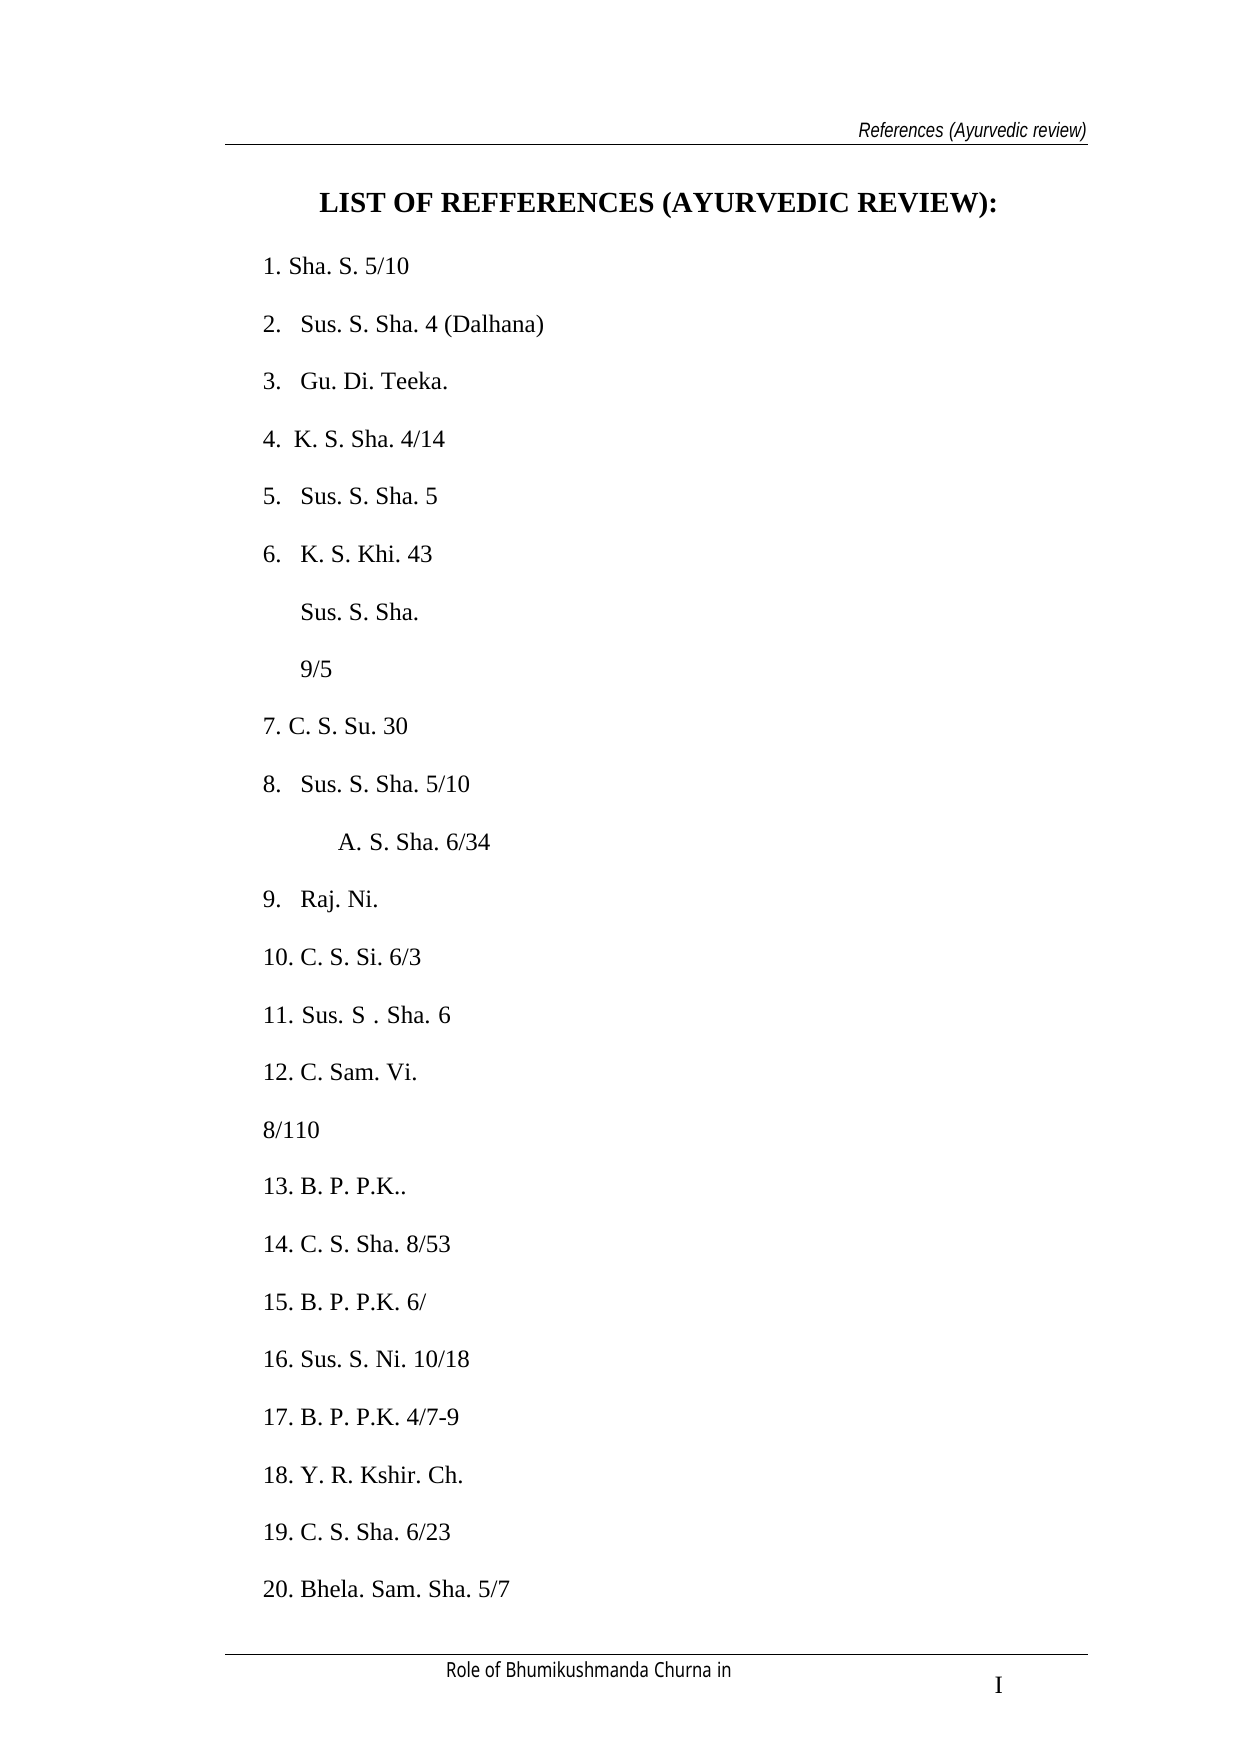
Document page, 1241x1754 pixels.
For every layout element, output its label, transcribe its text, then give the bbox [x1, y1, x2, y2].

text 11. Sus. S . Sha. 6 12. C. Sam. Vi. 8/110 [263, 1000, 480, 1143]
text 15. B. P. P.K. 6/ [263, 1287, 1188, 1316]
list Sus. S. Sha. 5/10 [263, 769, 1188, 798]
subtitle LIST OF REFFERENCES (AYURVEDIC REVIEW): [261, 185, 1056, 219]
text 20. Bhela. Sam. Sha. 5/7 [263, 1574, 1188, 1603]
text A. S. Sha. 6/34 [338, 827, 1188, 856]
text 10. C. S. Si. 6/3 [263, 942, 1188, 970]
text 14. C. S. Sha. 8/53 [263, 1229, 1188, 1258]
text 16. Sus. S. Ni. 10/18 [263, 1344, 1188, 1373]
text 4. K. S. Sha. 4/14 [263, 424, 1188, 453]
list Sus. S. Sha. 4 (Dalhana) [263, 309, 1188, 338]
list Raj. Ni. [263, 884, 1188, 913]
text 18. Y. R. Kshir. Ch. [263, 1460, 1188, 1489]
list K. S. Khi. 43 Sus. S. Sha. 9/5 [263, 539, 456, 683]
text 7. C. S. Su. 30 [263, 712, 1188, 740]
text 13. B. P. P.K.. [263, 1172, 1188, 1201]
text 1. Sha. S. 5/10 [263, 251, 1188, 280]
text 19. C. S. Sha. 6/23 [263, 1517, 1188, 1546]
list Gu. Di. Teeka. [263, 366, 1188, 395]
text 17. B. P. P.K. 4/7-9 [263, 1402, 1188, 1431]
list Sus. S. Sha. 5 [263, 481, 1188, 510]
